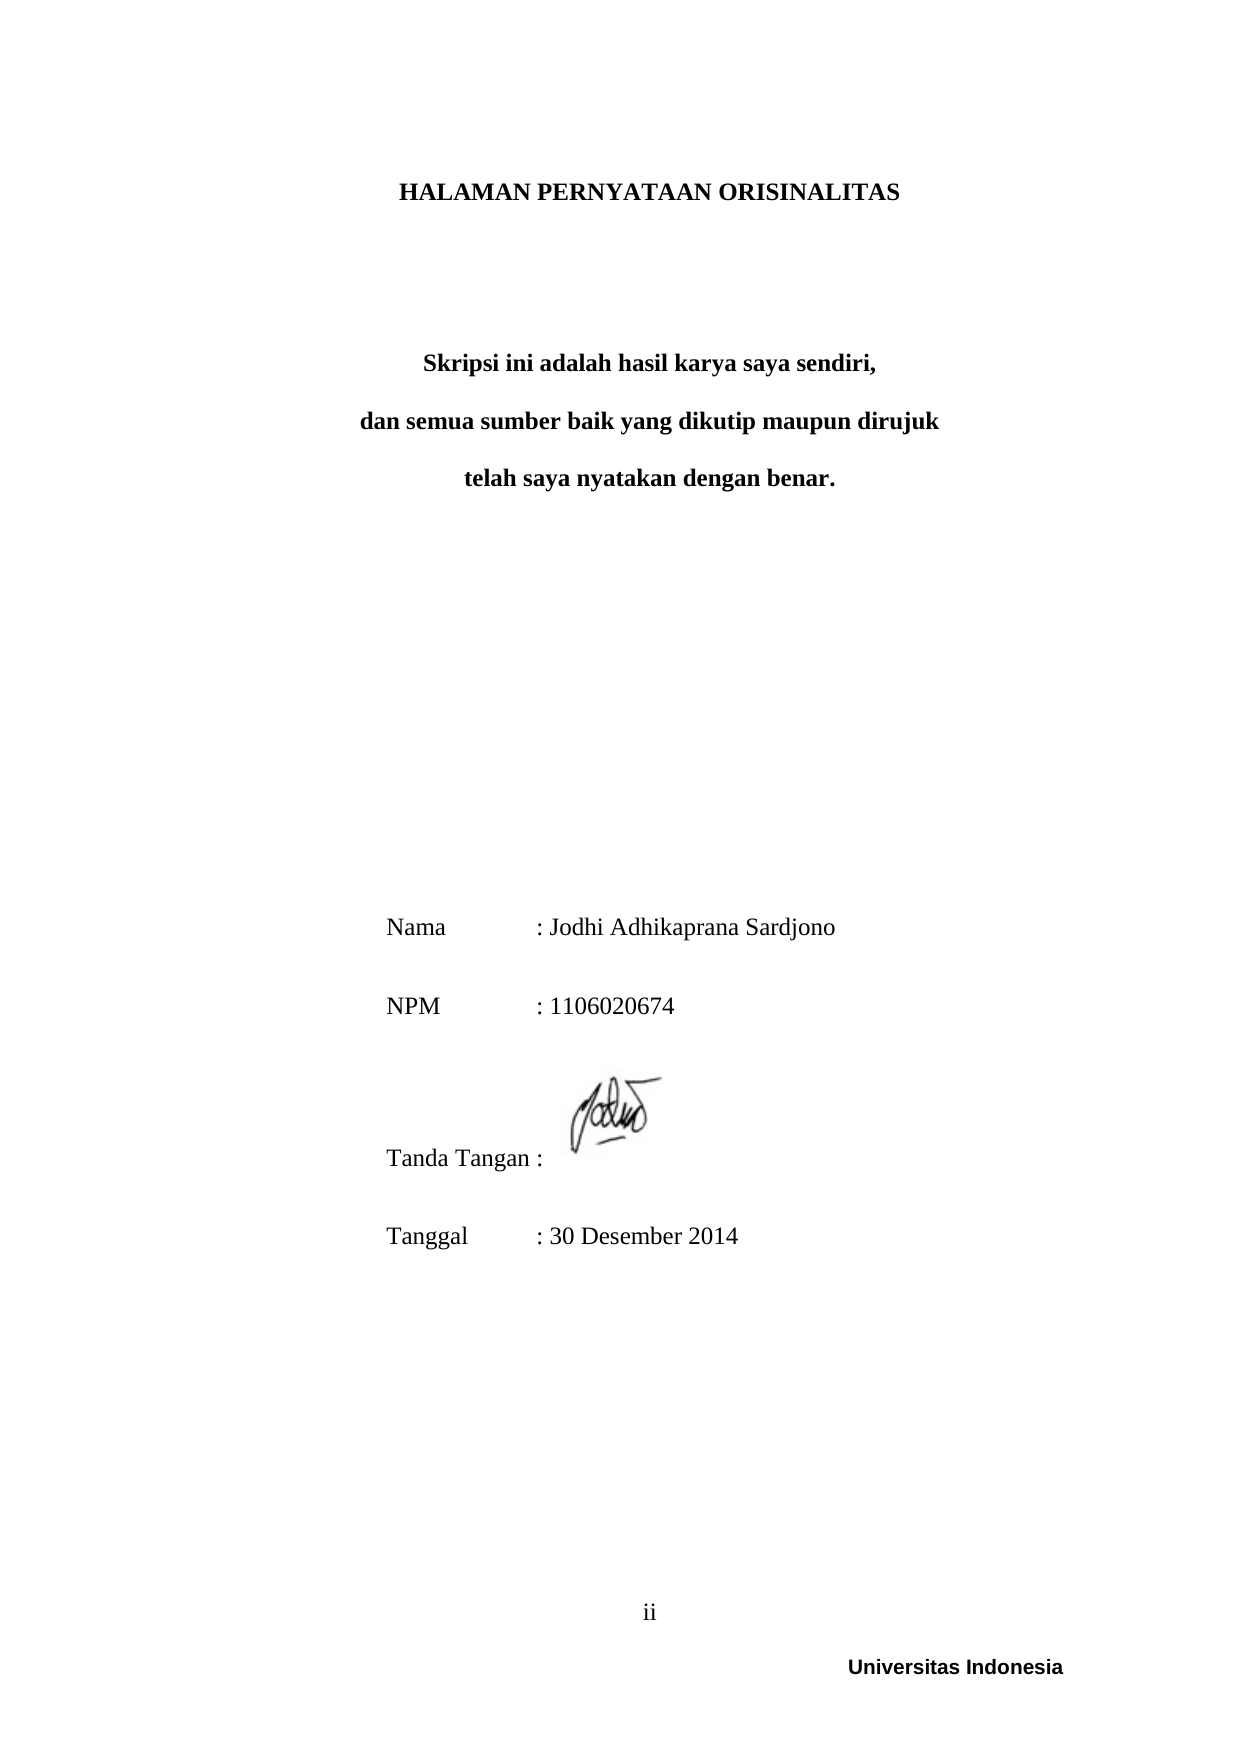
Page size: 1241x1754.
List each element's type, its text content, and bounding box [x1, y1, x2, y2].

text dan semua sumber baik yang dikutip maupun dirujuk [236, 406, 1063, 434]
text Tanggal : 30 Desember 2014 [311, 1221, 1063, 1250]
text Skripsi ini adalah hasil karya saya sendiri, [236, 348, 1063, 377]
picture [549, 1069, 678, 1166]
text NPM : 1106020674 [311, 991, 1063, 1019]
text Tanda Tangan : [311, 1069, 1063, 1171]
text telah saya nyatakan dengan benar. [236, 463, 1063, 492]
text HALAMAN PERNYATAAN ORISINALITAS [236, 177, 1063, 206]
text Nama : Jodhi Adhikaprana Sardjono [386, 912, 1063, 941]
